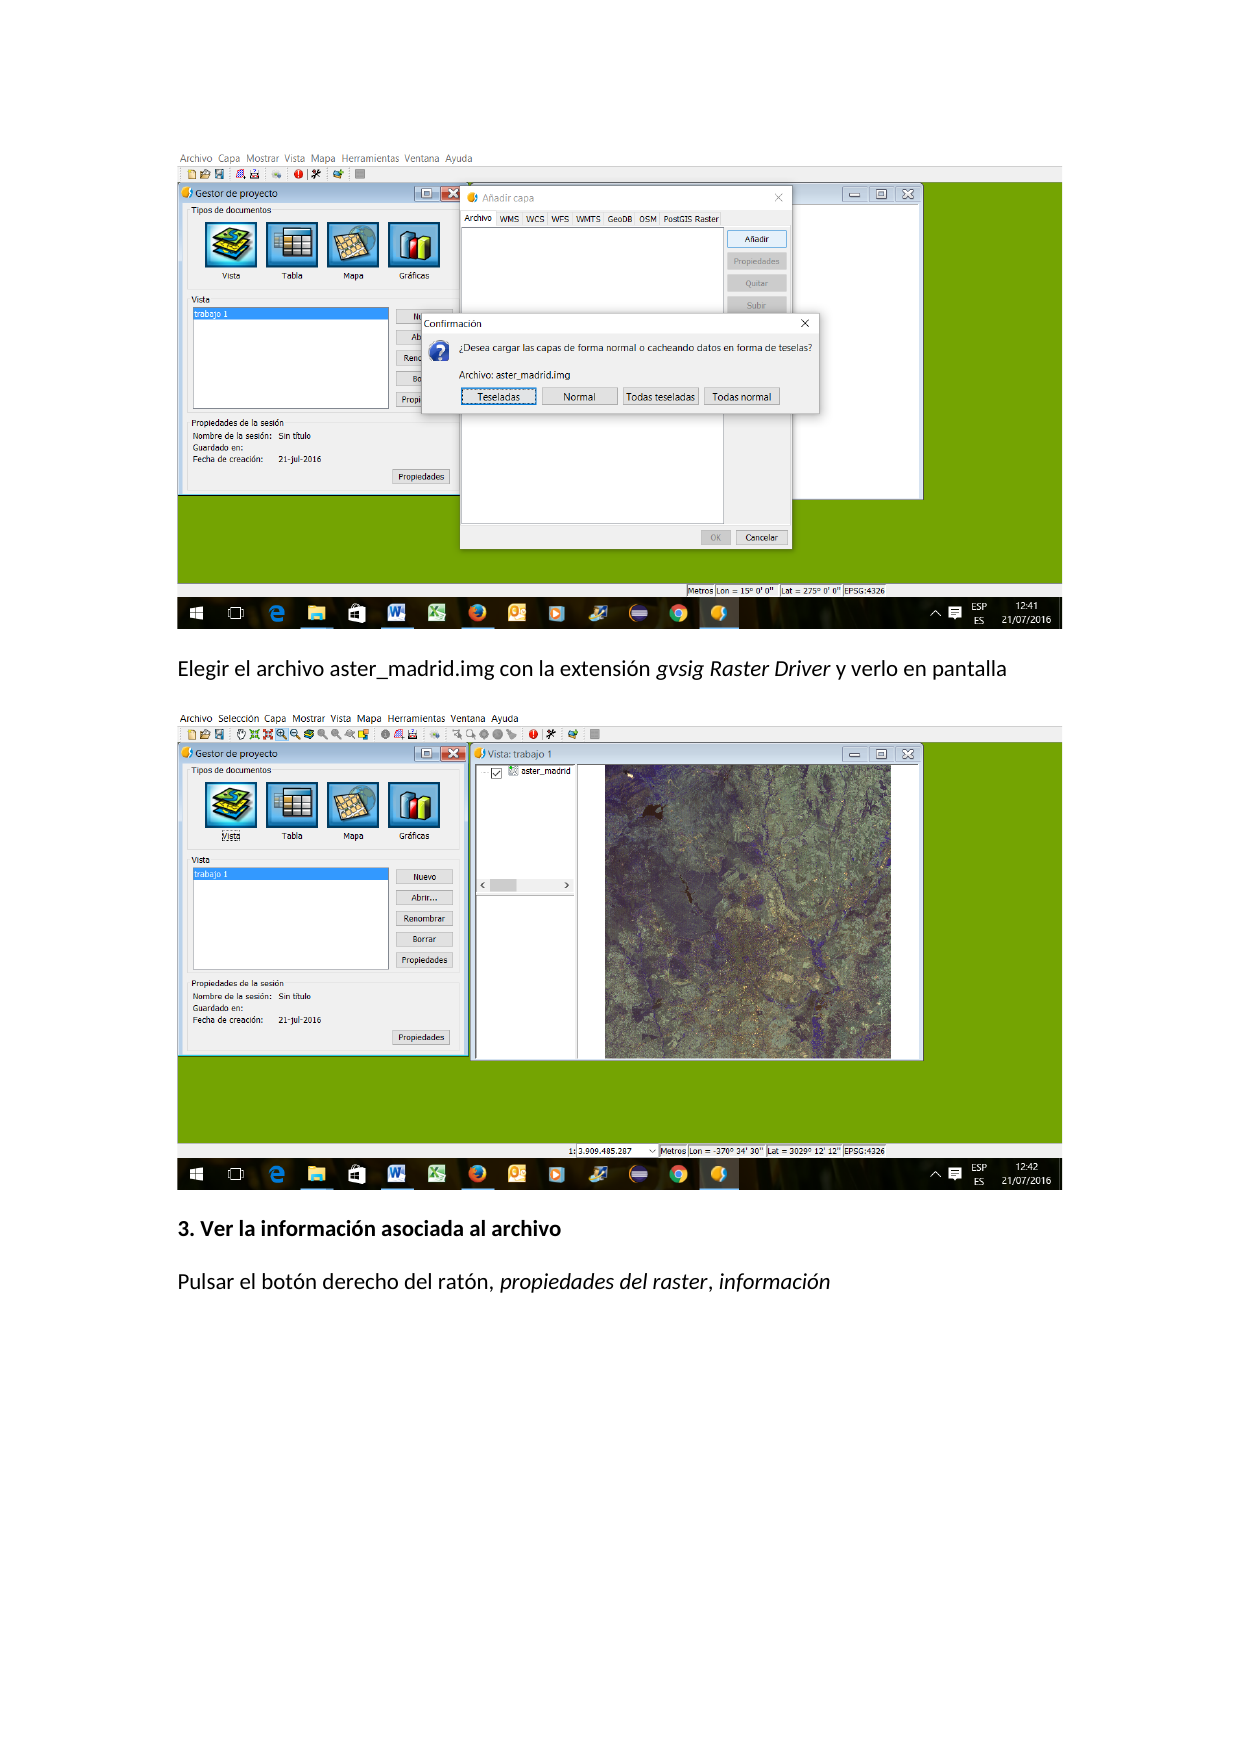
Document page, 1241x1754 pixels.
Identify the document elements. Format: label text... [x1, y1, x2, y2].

text Elegir el archivo aster_madrid.img con la extensión gvsig Raster Driver y verlo en pantalla [177, 654, 1063, 682]
picture [177, 706, 1063, 1190]
text Pulsar el botón derecho del ratón, propiedades del raster, información [177, 1267, 1063, 1295]
picture [177, 147, 1063, 629]
text 3. Ver la información asociada al archivo [177, 1214, 1063, 1242]
